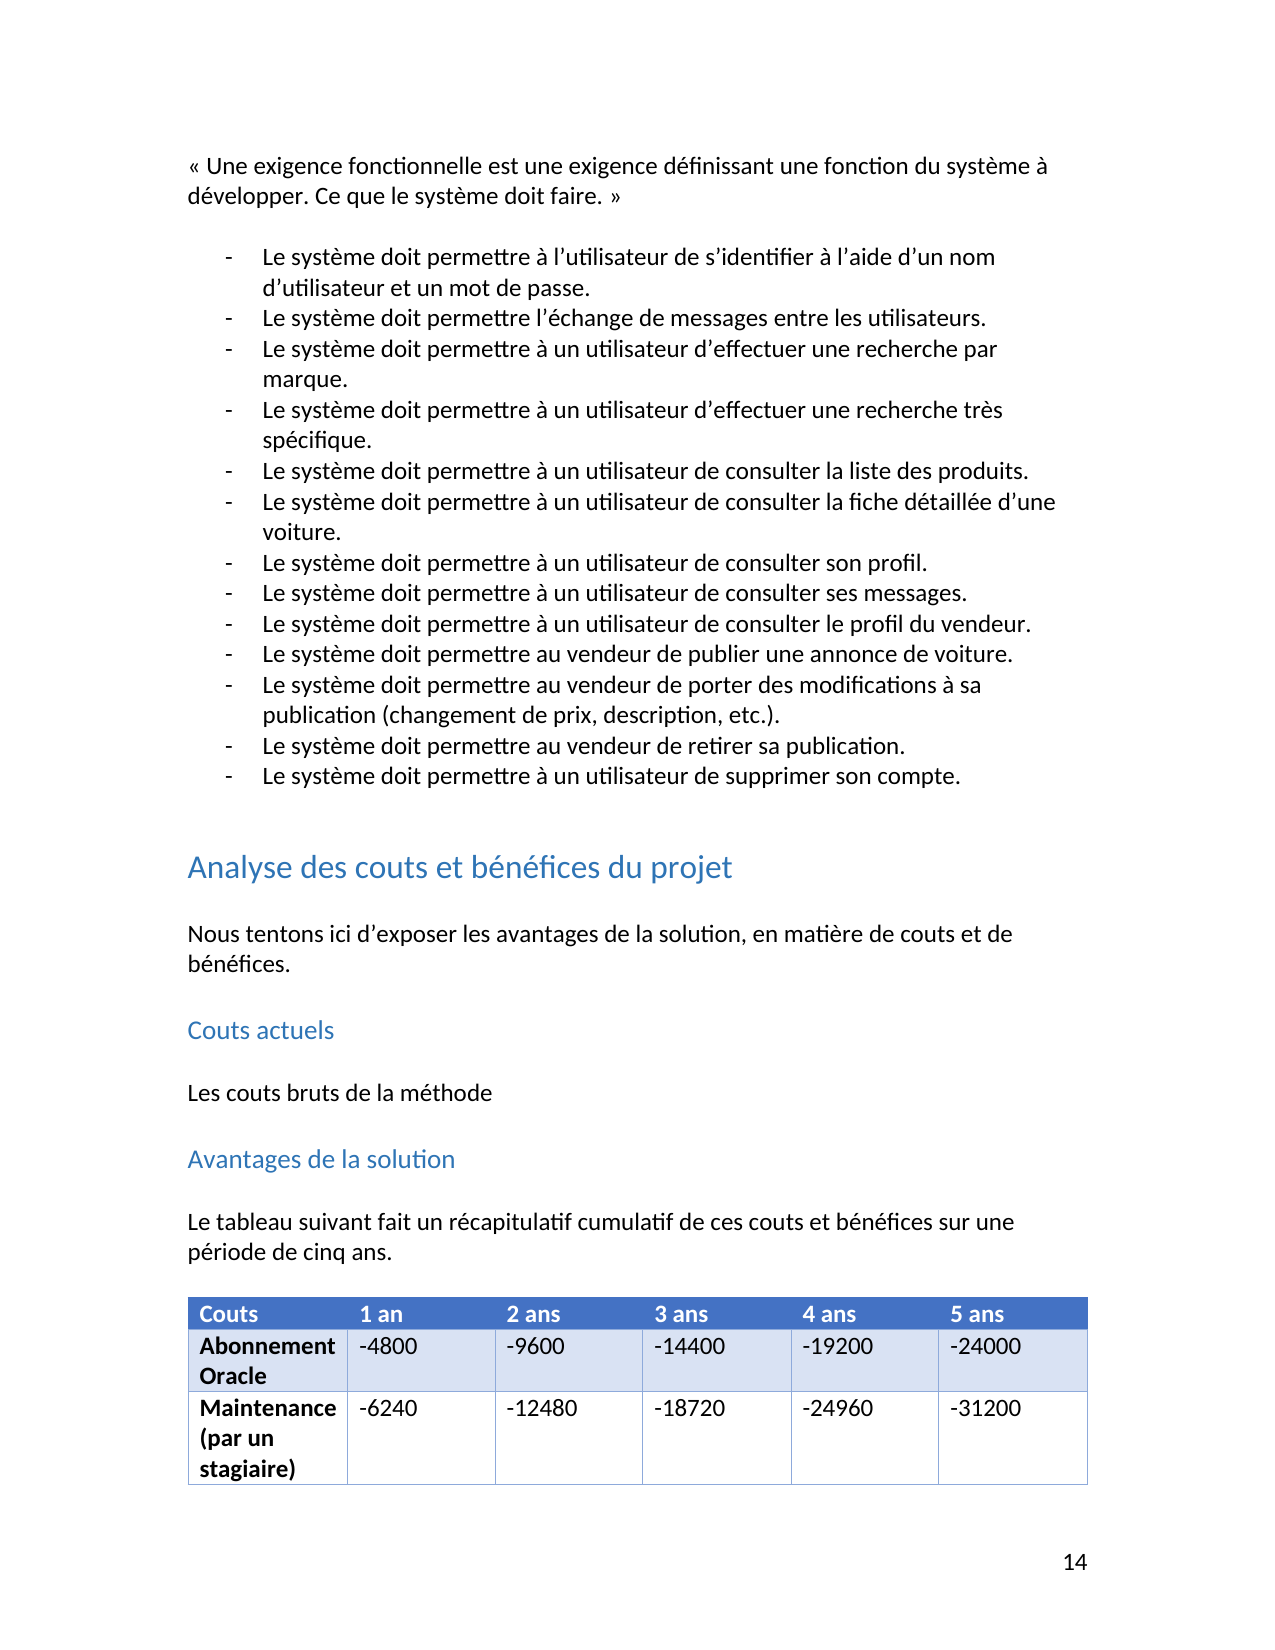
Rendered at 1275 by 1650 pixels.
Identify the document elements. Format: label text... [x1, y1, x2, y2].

table_cell (12 480 $) [496, 1392, 642, 1483]
list Le système doit permettre à un utilisateur d’effectuer une recherche très spécifique. [225, 394, 1087, 455]
text Le tableau suivant fait un récapitulatif cumulatif de ces couts et bénéfices sur une période de cinq ans. [187, 1206, 1087, 1267]
list Le système doit permettre à un utilisateur de consulter la fiche détaillée d’une voiture. [225, 486, 1087, 547]
list Le système doit permettre à un utilisateur de consulter la liste des produits. [225, 455, 1087, 486]
list Le système doit permettre au vendeur de publier une annonce de voiture. [225, 638, 1087, 669]
table_header 1 an [348, 1298, 495, 1329]
table_cell (19 200 $) [792, 1330, 938, 1391]
list Le système doit permettre à un utilisateur d’effectuer une recherche par marque. [225, 333, 1087, 394]
table_cell (24 960 $) [792, 1392, 938, 1483]
text Nous tentons ici d’exposer les avantages de la solution, en matière de couts et de bénéfices. [187, 918, 1087, 979]
list Le système doit permettre à un utilisateur de consulter le profil du vendeur. [225, 608, 1087, 638]
subtitle Analyse des couts et bénéfices du projet [187, 846, 1087, 887]
table_cell (18 720 $) [643, 1392, 791, 1483]
list Le système doit permettre à un utilisateur de supprimer son compte. [225, 760, 1087, 791]
list Le système doit permettre l’échange de messages entre les utilisateurs. [225, 303, 1087, 333]
subtitle Couts actuels [187, 1013, 1087, 1046]
table_cell (9 600 $) [496, 1330, 642, 1391]
list Le système doit permettre à un utilisateur de consulter ses messages. [225, 577, 1087, 608]
list Le système doit permettre à un utilisateur de consulter son profil. [225, 547, 1087, 577]
table_cell (14 400 $) [643, 1330, 791, 1391]
table_cell Maintenance (par un stagiaire) [189, 1392, 347, 1483]
table_cell (6 240 $) [348, 1392, 495, 1483]
table_cell (24 000 $) [939, 1330, 1087, 1391]
list Le système doit permettre au vendeur de porter des modifications à sa publication (changement de prix, description, etc.). [225, 669, 1087, 730]
table_header 2 ans [496, 1298, 642, 1329]
table_header Couts [189, 1298, 347, 1329]
table_header 3 ans [643, 1298, 791, 1329]
table_cell (4 800 $) [348, 1330, 495, 1391]
subtitle Avantages de la solution [187, 1142, 1087, 1175]
list Le système doit permettre à l’utilisateur de s’identifier à l’aide d’un nom d’utilisateur et un mot de passe. [225, 242, 1087, 303]
table_cell (31 200 $) [939, 1392, 1087, 1483]
text « Une exigence fonctionnelle est une exigence définissant une fonction du système à développer. Ce que le système doit faire. » [187, 150, 1087, 211]
table_cell Abonnement Oracle [189, 1330, 347, 1391]
text Les couts bruts de la méthode [187, 1077, 1087, 1107]
table_header 4 ans [792, 1298, 938, 1329]
list Le système doit permettre au vendeur de retirer sa publication. [225, 730, 1087, 760]
table_header 5 ans [939, 1298, 1087, 1329]
